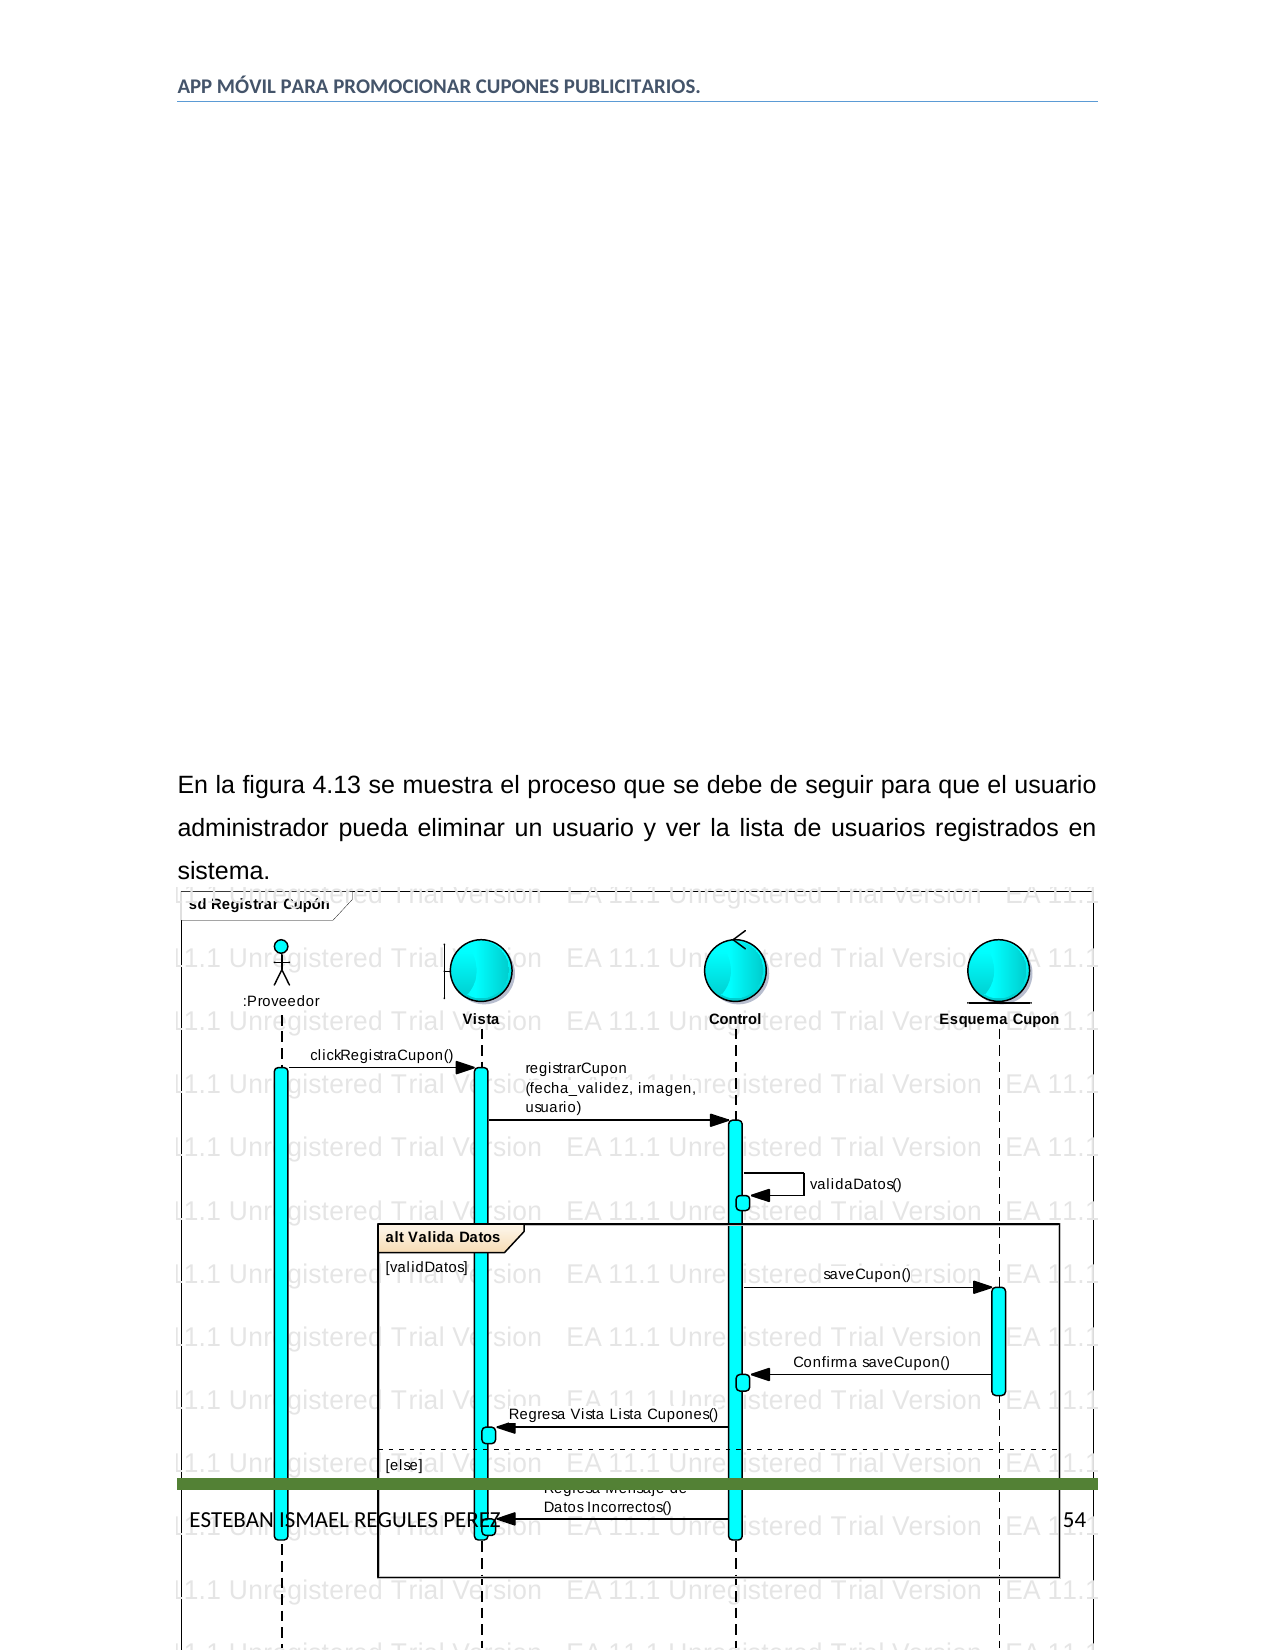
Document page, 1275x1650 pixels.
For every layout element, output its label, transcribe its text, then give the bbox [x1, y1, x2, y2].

text En la figura 4.13 se muestra el proceso que se debe de seguir para que el usuario administrador pueda eliminar un usuario y ver la lista de usuarios registrados en sistema. [177, 770, 1098, 885]
